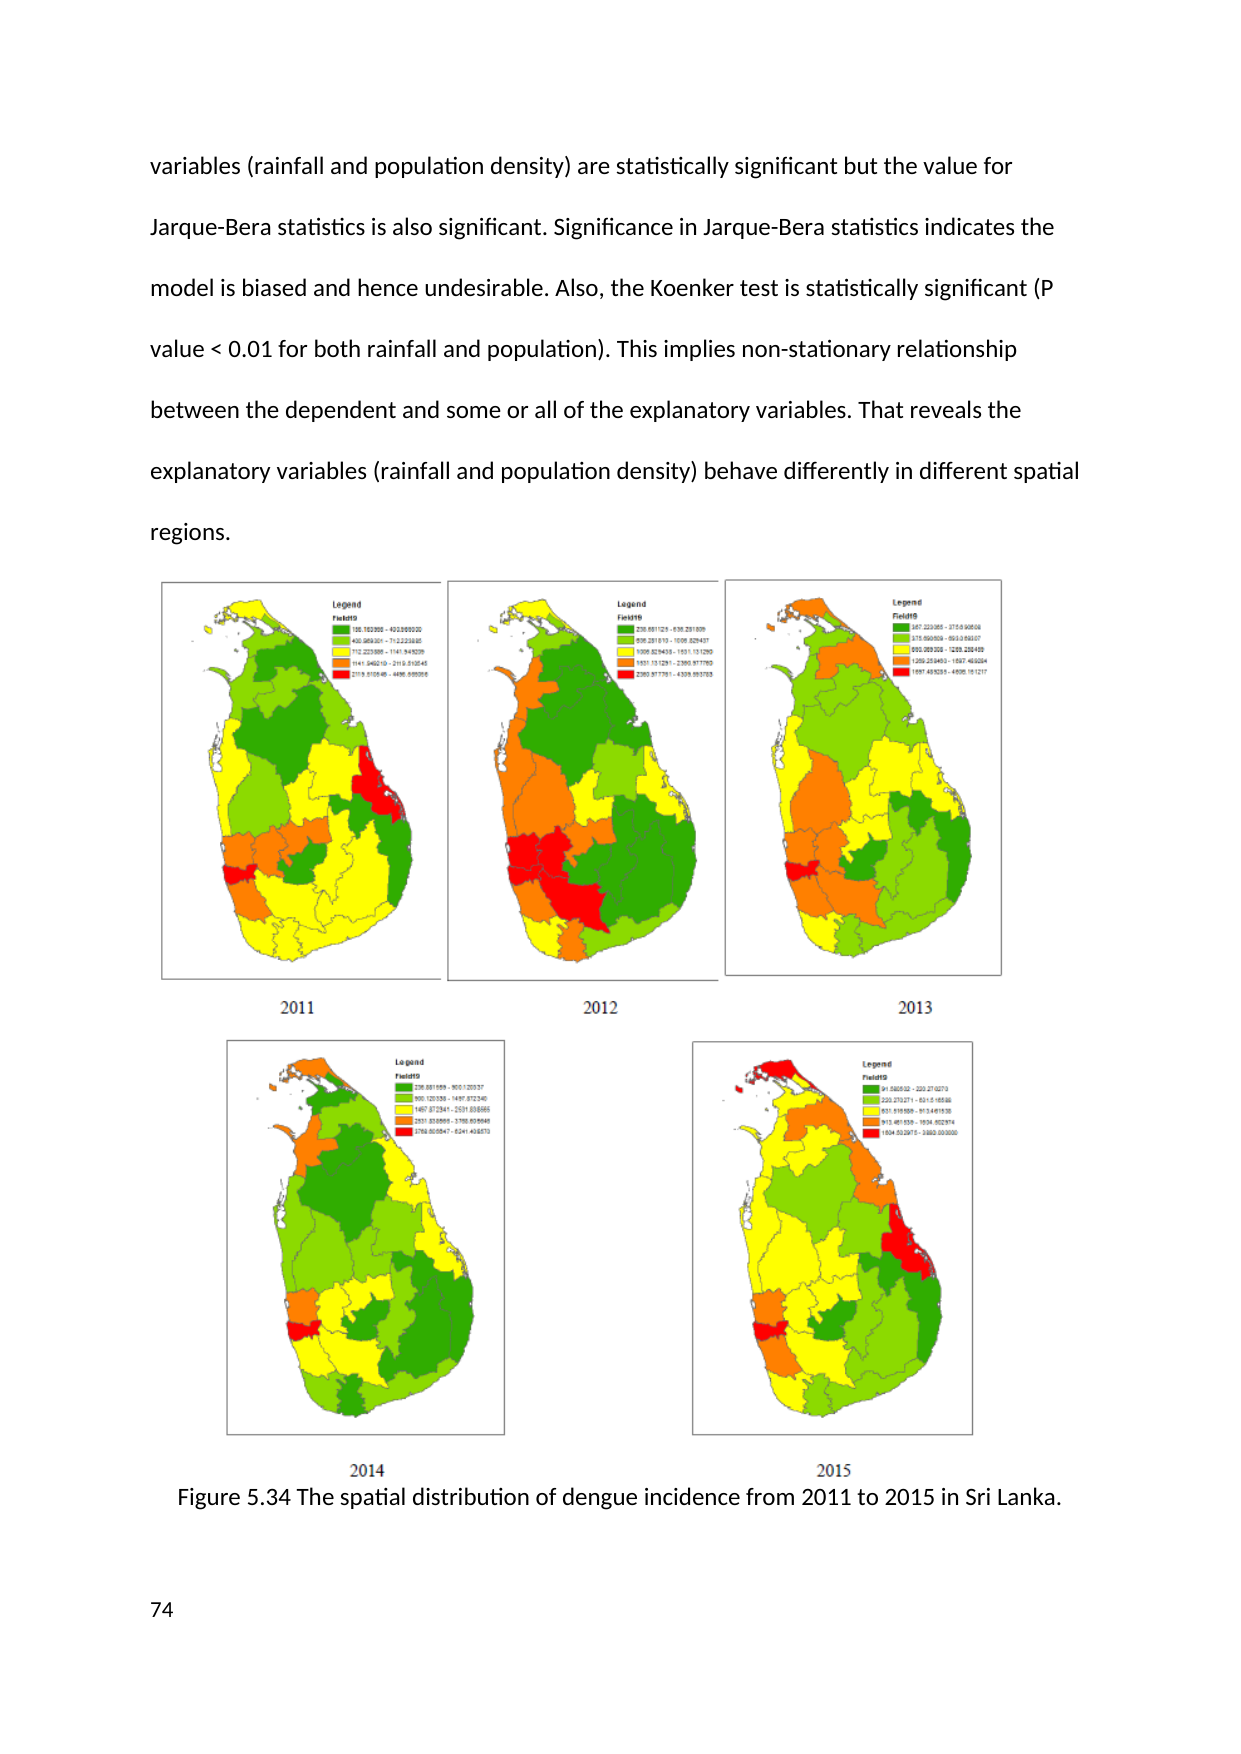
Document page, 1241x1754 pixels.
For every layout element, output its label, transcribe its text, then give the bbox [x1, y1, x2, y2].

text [150, 150, 1090, 547]
text Figure 5.5 The spatial distribution of dengue incidence from 2011 to 2015 in Sri Lanka. [150, 1481, 1090, 1512]
